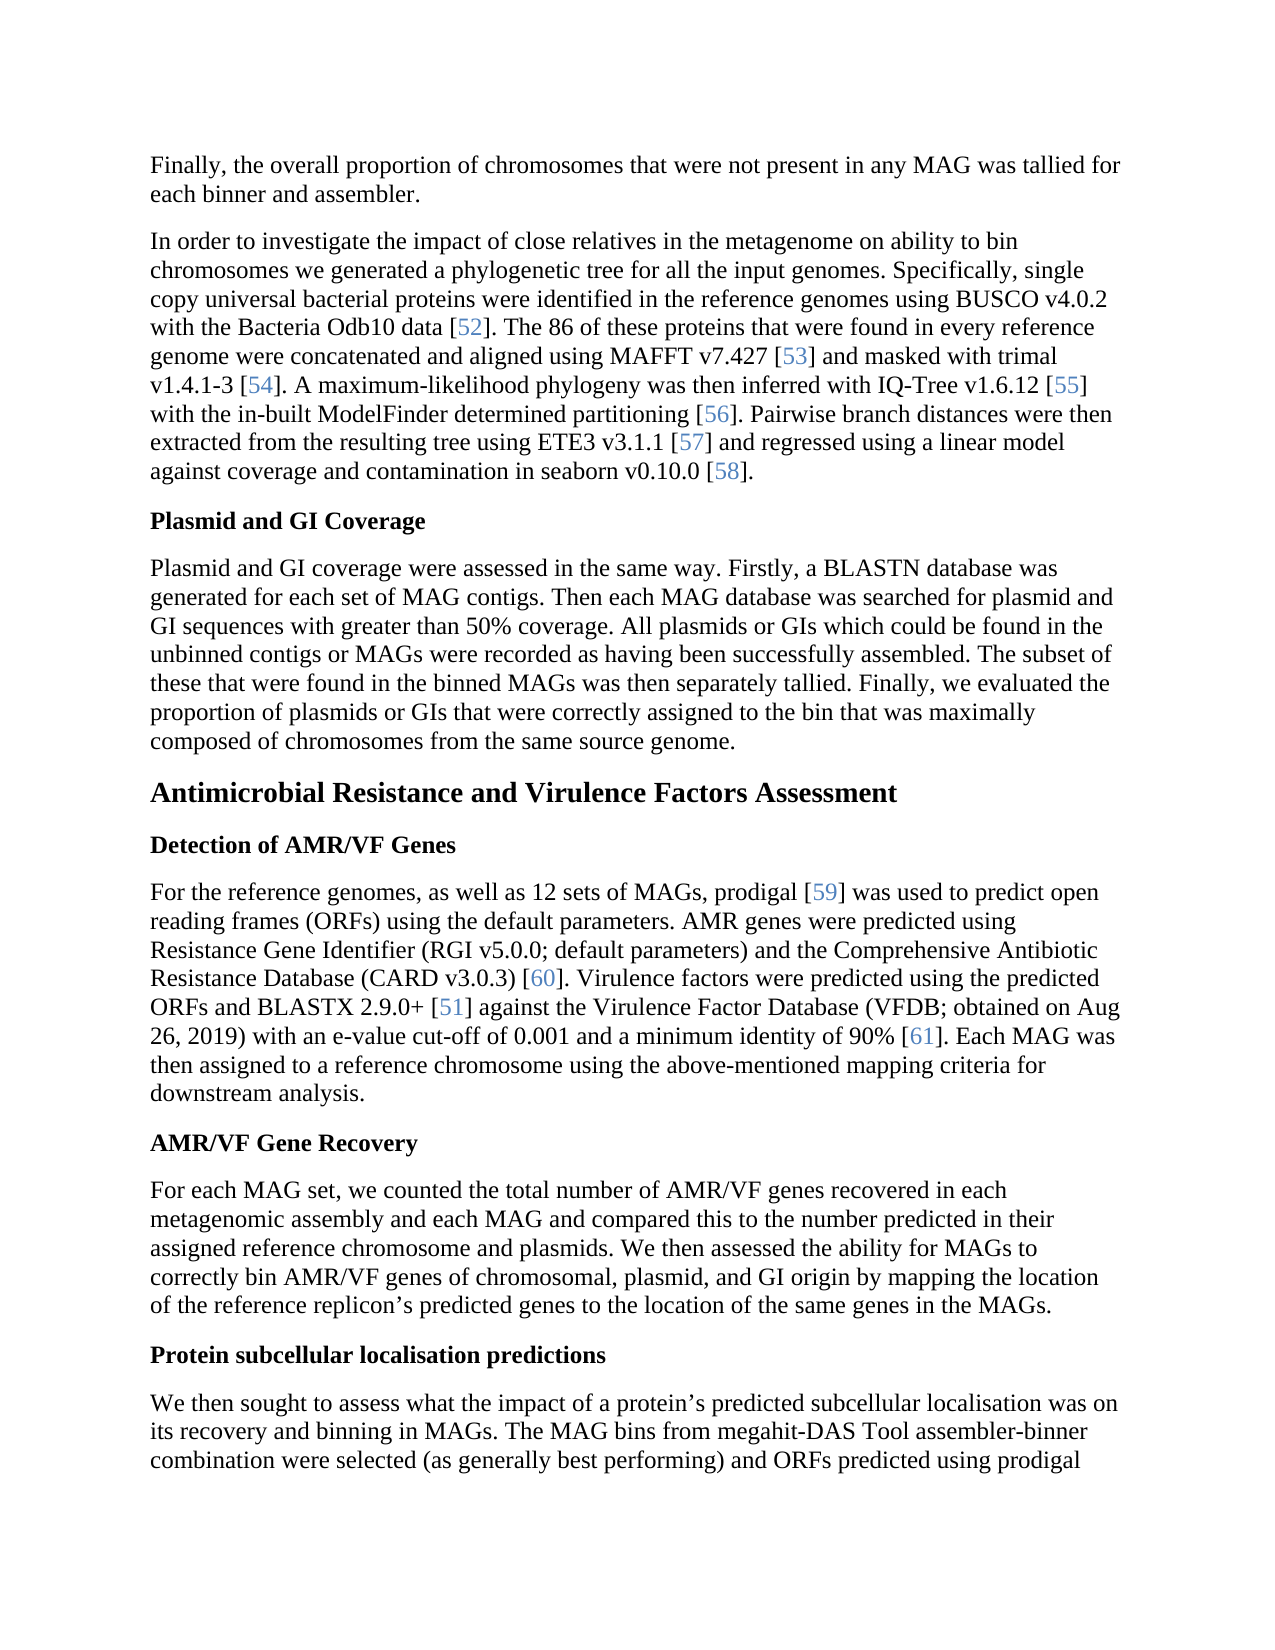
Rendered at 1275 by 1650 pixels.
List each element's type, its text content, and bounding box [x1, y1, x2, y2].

text For the reference genomes, as well as 12 sets of MAGs, prodigal [59] was used to predict open reading frames (ORFs) using the default parameters. AMR genes were predicted using Resistance Gene Identifier (RGI v5.0.0; default parameters) and the Comprehensive Antibiotic Resistance Database (CARD v3.0.3) [60]. Virulence factors were predicted using the predicted ORFs and BLASTX 2.9.0+ [51] against the Virulence Factor Database (VFDB; obtained on Aug 26, 2019) with an e-value cut-off of 0.001 and a minimum identity of 90% [61]. Each MAG was then assigned to a reference chromosome using the above-mentioned mapping criteria for downstream analysis. [150, 877, 1125, 1107]
subtitle AMR/VF Gene Recovery [150, 1128, 1125, 1157]
subtitle Plasmid and GI Coverage [150, 506, 1125, 534]
subtitle Protein subcellular localisation predictions [150, 1340, 1125, 1369]
text Plasmid and GI coverage were assessed in the same way. Firstly, a BLASTN database was generated for each set of MAG contigs. Then each MAG database was searched for plasmid and GI sequences with greater than 50% coverage. All plasmids or GIs which could be found in the unbinned contigs or MAGs were recorded as having been successfully assembled. The subset of these that were found in the binned MAGs was then separately tallied. Finally, we evaluated the proportion of plasmids or GIs that were correctly assigned to the bin that was maximally composed of chromosomes from the same source genome. [150, 553, 1125, 754]
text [150, 1388, 1125, 1474]
text For each MAG set, we counted the total number of AMR/VF genes recovered in each metagenomic assembly and each MAG and compared this to the number predicted in their assigned reference chromosome and plasmids. We then assessed the ability for MAGs to correctly bin AMR/VF genes of chromosomal, plasmid, and GI origin by mapping the location of the reference replicon’s predicted genes to the location of the same genes in the MAGs. [150, 1176, 1125, 1319]
subtitle Detection of AMR/VF Genes [150, 830, 1125, 858]
subtitle Antimicrobial Resistance and Virulence Factors Assessment [150, 775, 1125, 809]
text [150, 150, 1125, 207]
text In order to investigate the impact of close relatives in the metagenome on ability to bin chromosomes we generated a phylogenetic tree for all the input genomes. Specifically, single copy universal bacterial proteins were identified in the reference genomes using BUSCO v4.0.2 with the Bacteria Odb10 data [52]. The 86 of these proteins that were found in every reference genome were concatenated and aligned using MAFFT v7.427 [53] and masked with trimal v1.4.1-3 [54]. A maximum-likelihood phylogeny was then inferred with IQ-Tree v1.6.12 [55] with the in-built ModelFinder determined partitioning [56]. Pairwise branch distances were then extracted from the resulting tree using ETE3 v3.1.1 [57] and regressed using a linear model against coverage and contamination in seaborn v0.10.0 [58]. [150, 226, 1125, 485]
